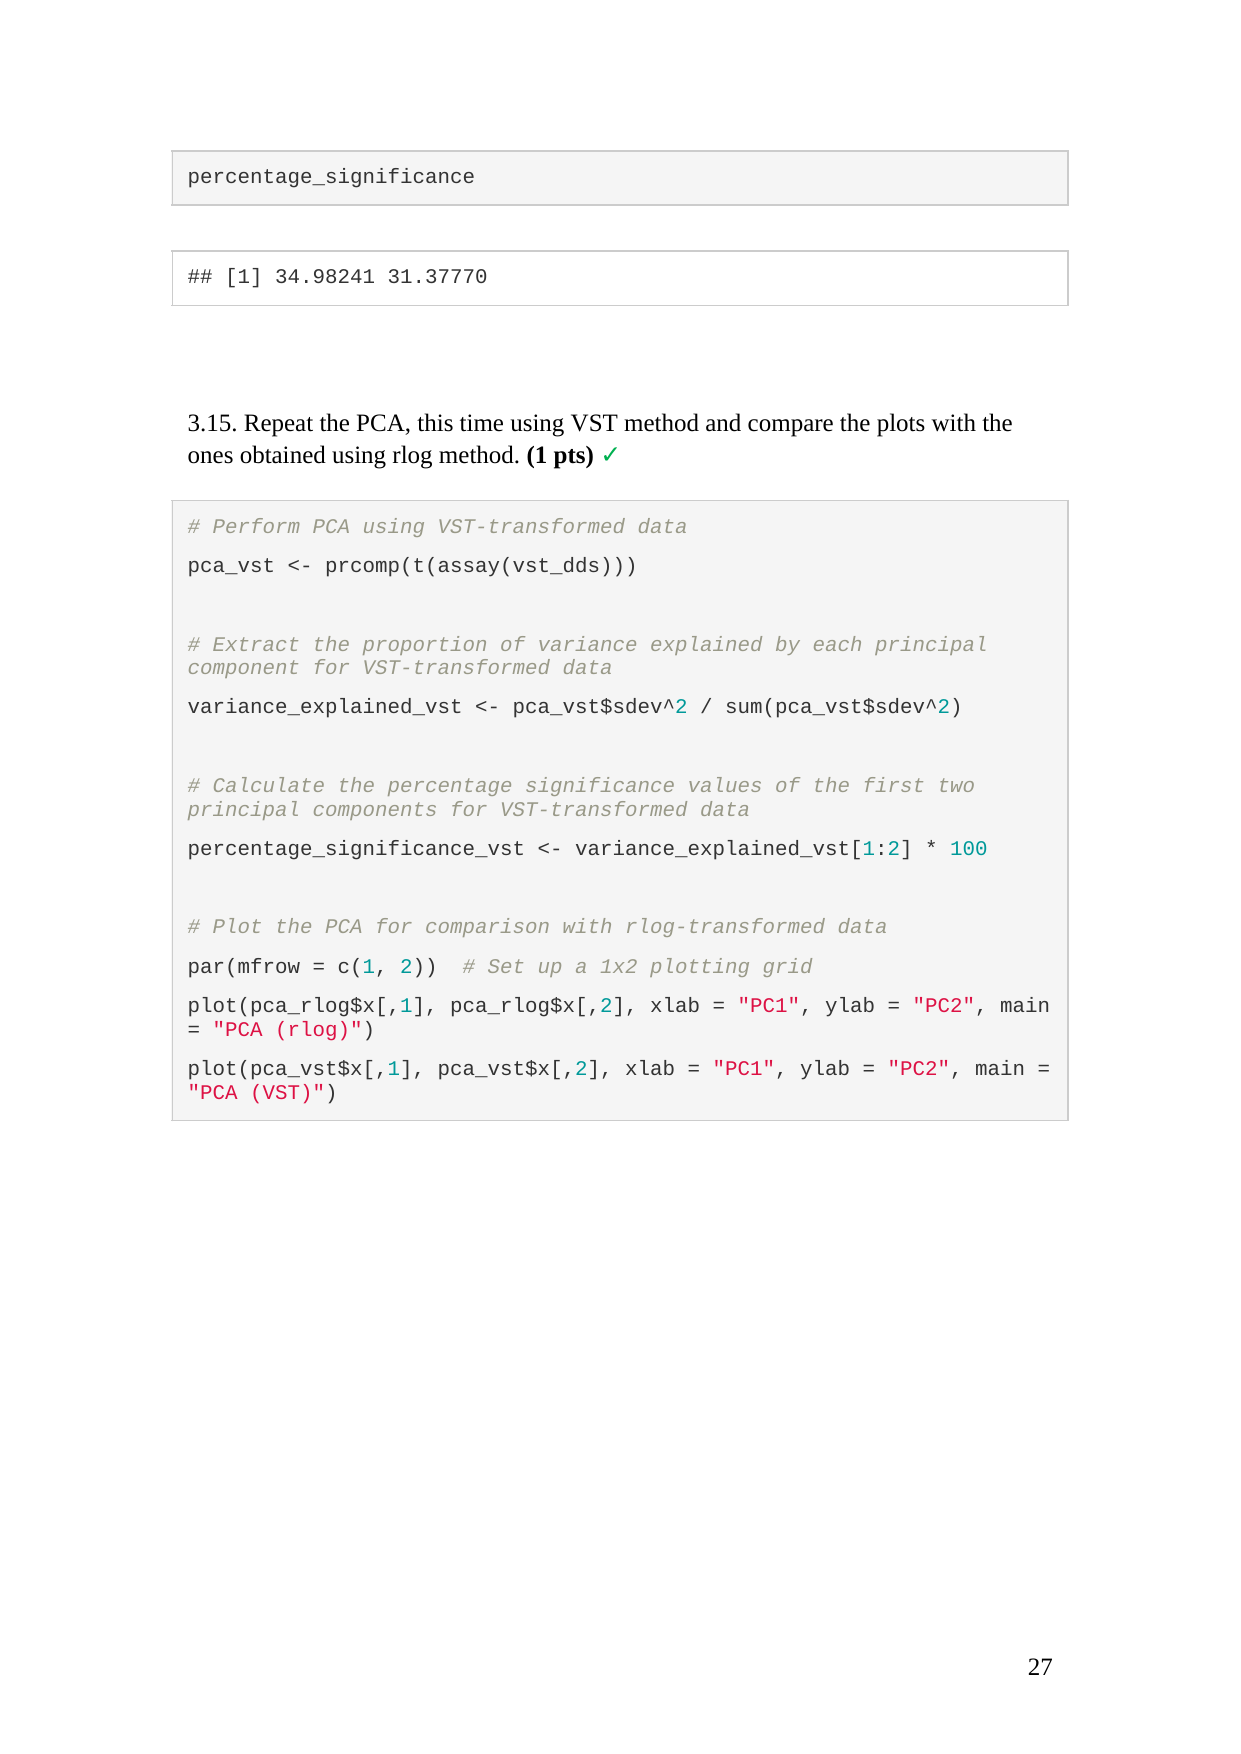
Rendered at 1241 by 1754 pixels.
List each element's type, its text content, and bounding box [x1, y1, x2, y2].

text # Plot the PCA for comparison with rlog-transformed data [173, 900, 1067, 940]
text pca_vst <- prcomp(t(assay(vst_dds))) [173, 539, 1067, 578]
text 3.15. Repeat the PCA, this time using VST method and compare the plots with the ones obtained using rlog method. (1 pts) ✓ [187, 408, 1053, 471]
text percentage_significance_vst <- variance_explained_vst[1:2] * 100 [173, 822, 1067, 861]
text # Calculate the percentage significance values of the first two principal components for VST-transformed data [173, 759, 1067, 822]
text plot(pca_vst$x[,1], pca_vst$x[,2], xlab = "PC1", ylab = "PC2", main = "PCA (VST)") [173, 1042, 1067, 1120]
text percentage_significance [173, 152, 1067, 204]
text plot(pca_rlog$x[,1], pca_rlog$x[,2], xlab = "PC1", ylab = "PC2", main = "PCA (rlog)") [173, 979, 1067, 1042]
text # Perform PCA using VST-transformed data [173, 501, 1067, 539]
text par(mfrow = c(1, 2)) # Set up a 1x2 plotting grid [173, 940, 1067, 979]
text variance_explained_vst <- pca_vst$sdev^2 / sum(pca_vst$sdev^2) [173, 680, 1067, 720]
text ## [1] 34.98241 31.37770 [173, 252, 1067, 305]
text # Extract the proportion of variance explained by each principal component for VST-transformed data [173, 617, 1067, 680]
